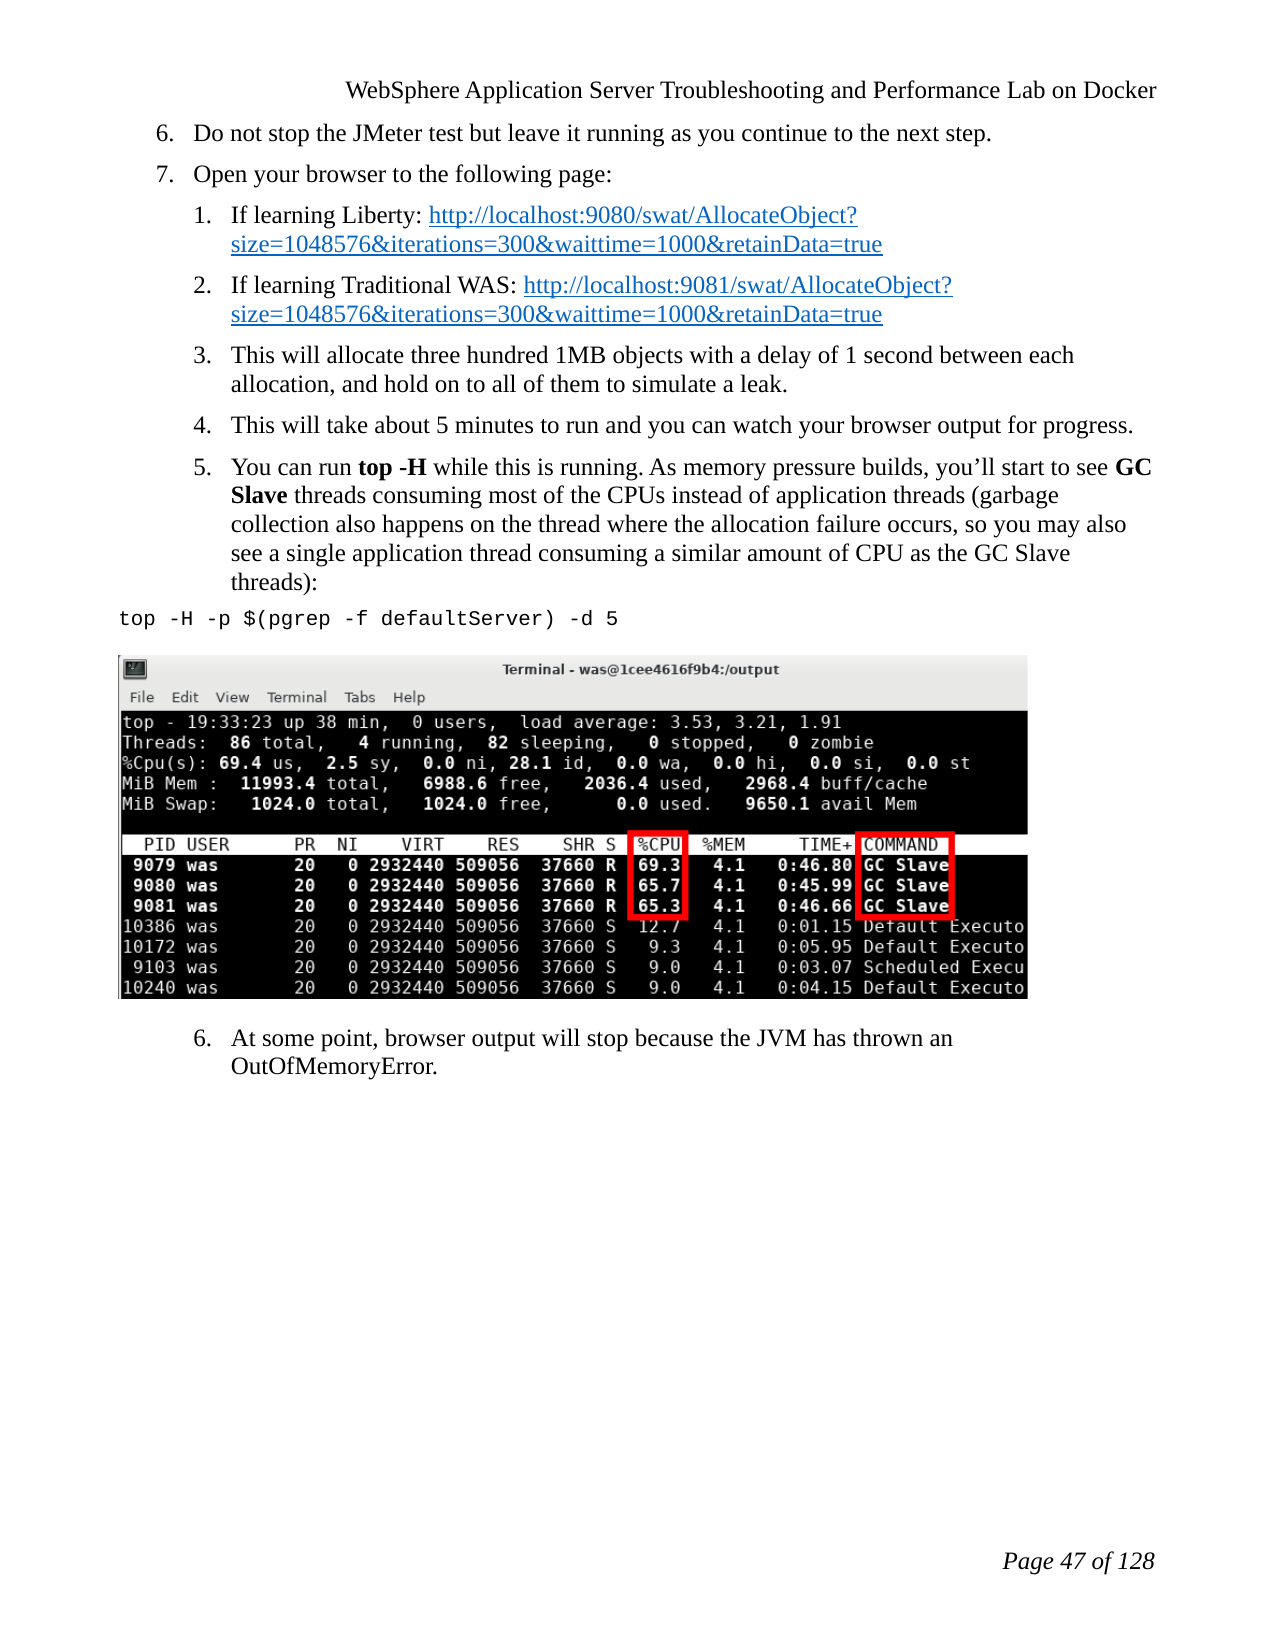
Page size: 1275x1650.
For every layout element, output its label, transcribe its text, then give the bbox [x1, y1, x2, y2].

picture [118, 655, 1028, 999]
list Do not stop the JMeter test but leave it running as you continue to the next step. [156, 118, 1157, 147]
list Open your browser to the following page: [156, 159, 1157, 188]
list At some point, browser output will stop because the JVM has thrown an OutOfMemoryError. [193, 1023, 1157, 1080]
list If learning Liberty: http://localhost:9080/swat/AllocateObject?size=1048576&iterations=300&waittime=1000&retainData=true [193, 201, 1157, 258]
list This will take about 5 minutes to run and you can watch your browser output for progress. [193, 411, 1157, 439]
list This will allocate three hundred 1MB objects with a delay of 1 second between each allocation, and hold on to all of them to simulate a leak. [193, 341, 1157, 398]
list You can run top -H while this is running. As memory pressure builds, you’ll start to see GC Slave threads consuming most of the CPUs instead of application threads (garbage collection also happens on the thread where the allocation failure occurs, so you may also see a single application thread consuming a similar amount of CPU as the GC Slave threads): [193, 452, 1157, 596]
list If learning Traditional WAS: http://localhost:9081/swat/AllocateObject?size=1048576&iterations=300&waittime=1000&retainData=true [193, 271, 1157, 328]
